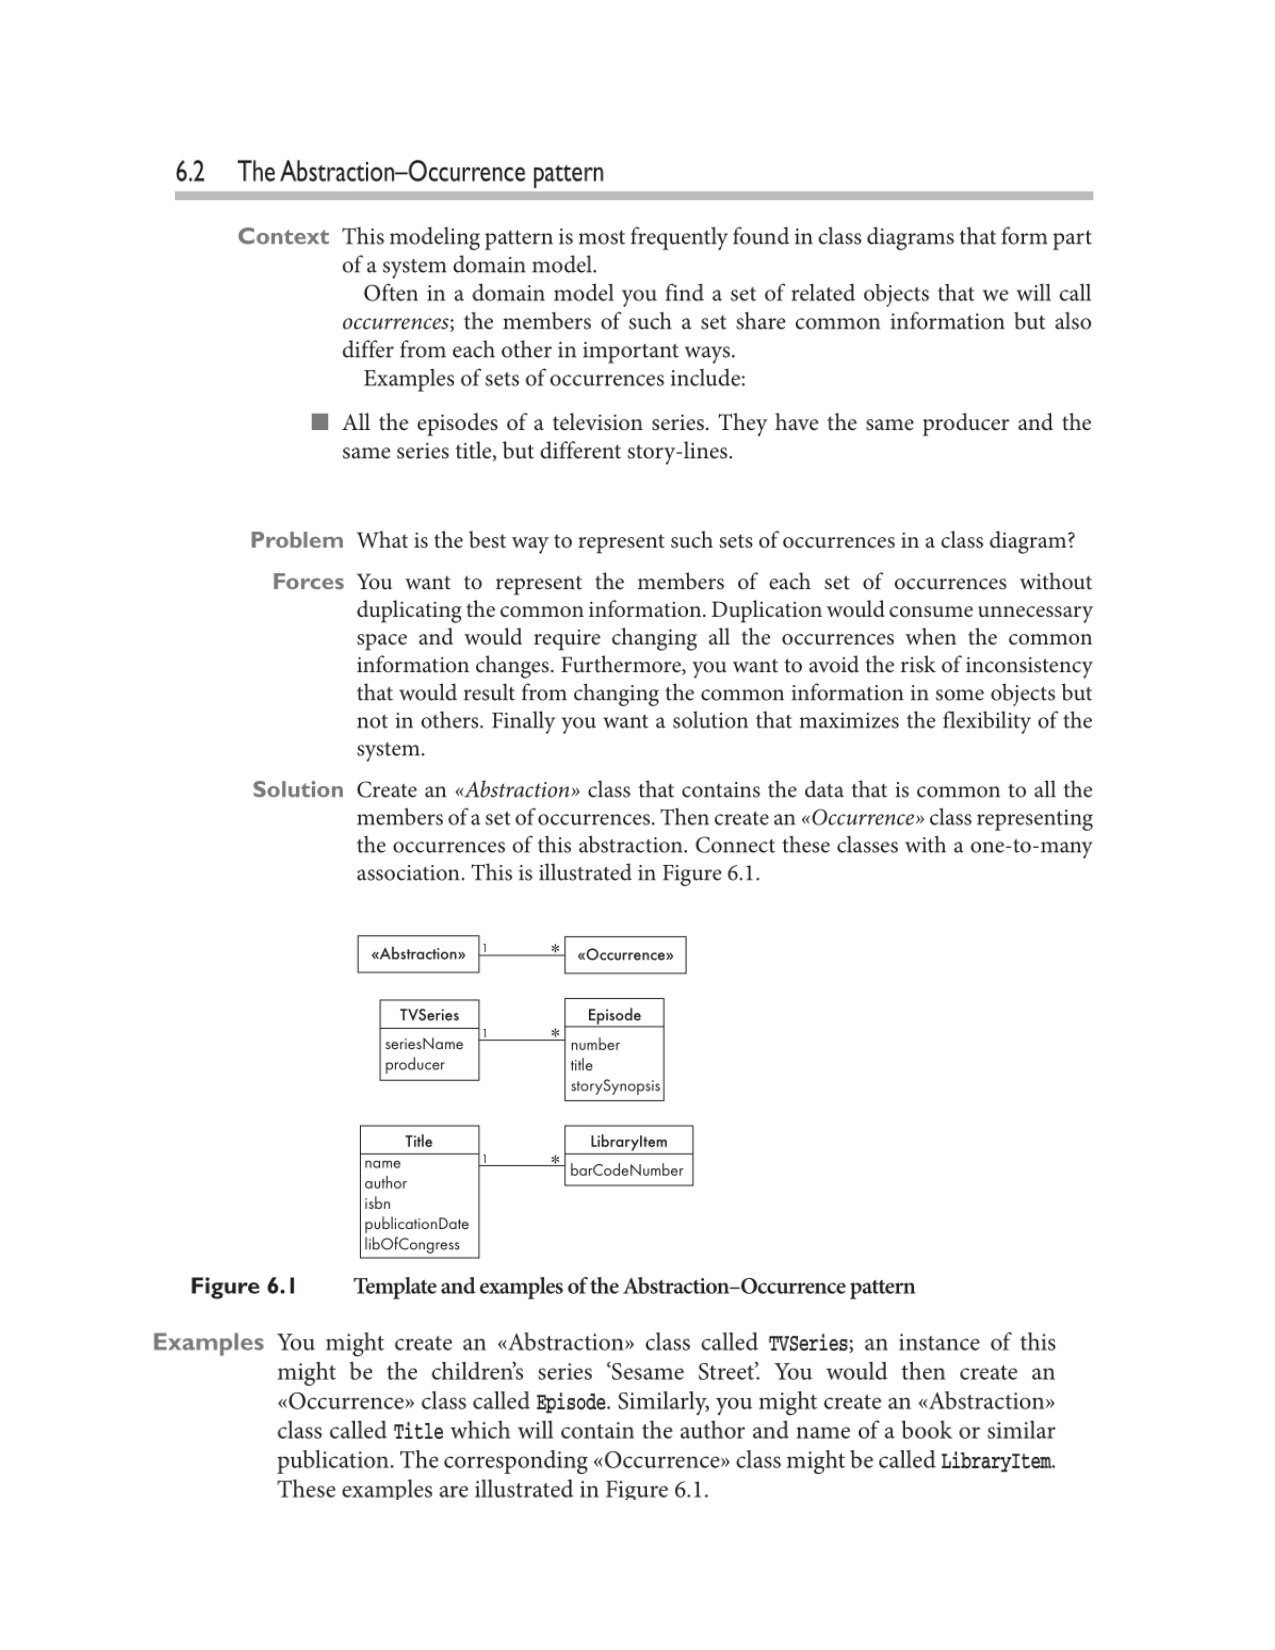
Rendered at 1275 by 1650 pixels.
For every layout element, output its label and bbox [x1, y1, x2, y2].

picture [150, 150, 1125, 502]
picture [150, 1328, 1125, 1500]
picture [150, 520, 1125, 1310]
